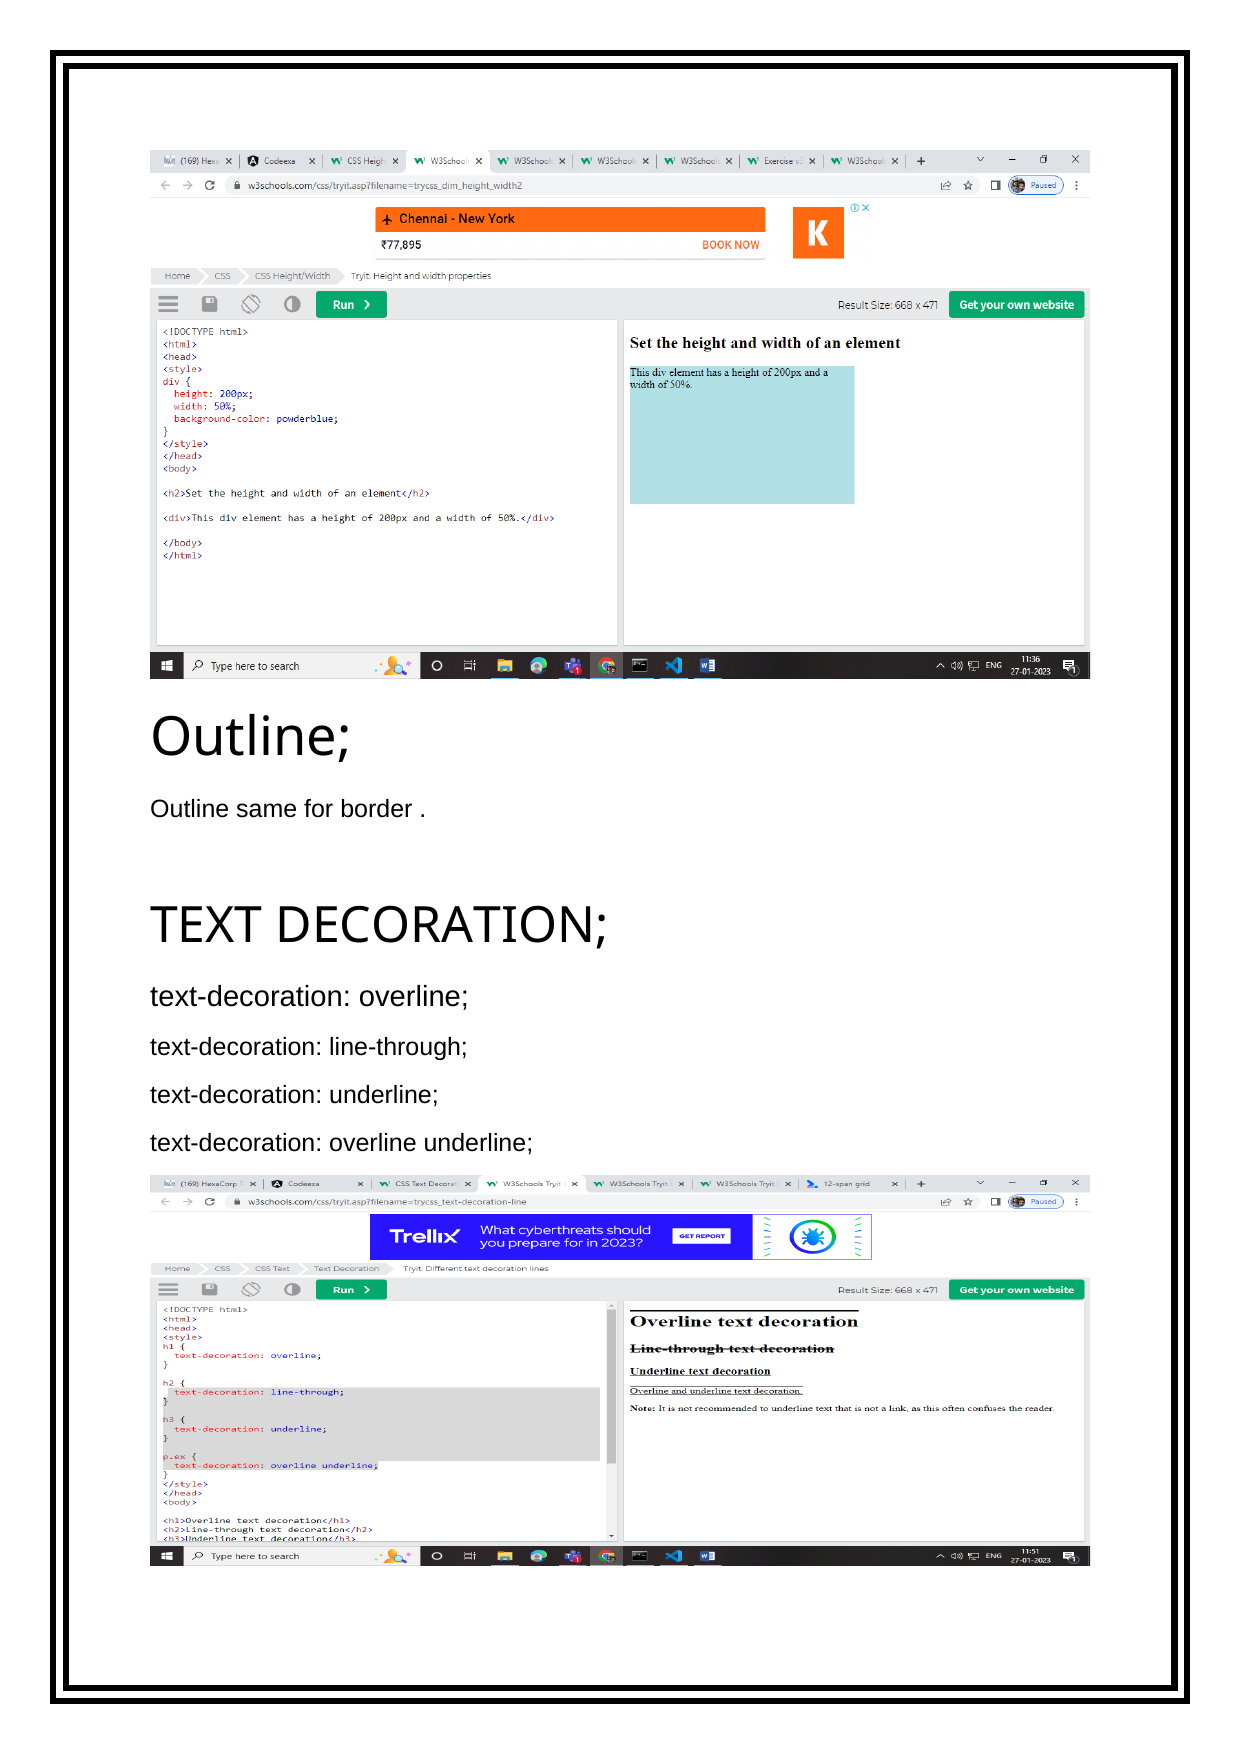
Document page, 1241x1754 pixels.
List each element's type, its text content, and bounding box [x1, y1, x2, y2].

text text-decoration: overline underline; [150, 1128, 1090, 1156]
picture [150, 1175, 1091, 1566]
text text-decoration: overline; [150, 979, 1090, 1013]
text TEXT DECORATION; [150, 889, 1090, 957]
text Outline; [150, 697, 1090, 771]
text Outline same for border . [150, 794, 1090, 822]
picture [150, 150, 1091, 679]
text text-decoration: line-through; [150, 1032, 1090, 1061]
text text-decoration: underline; [150, 1080, 1090, 1109]
